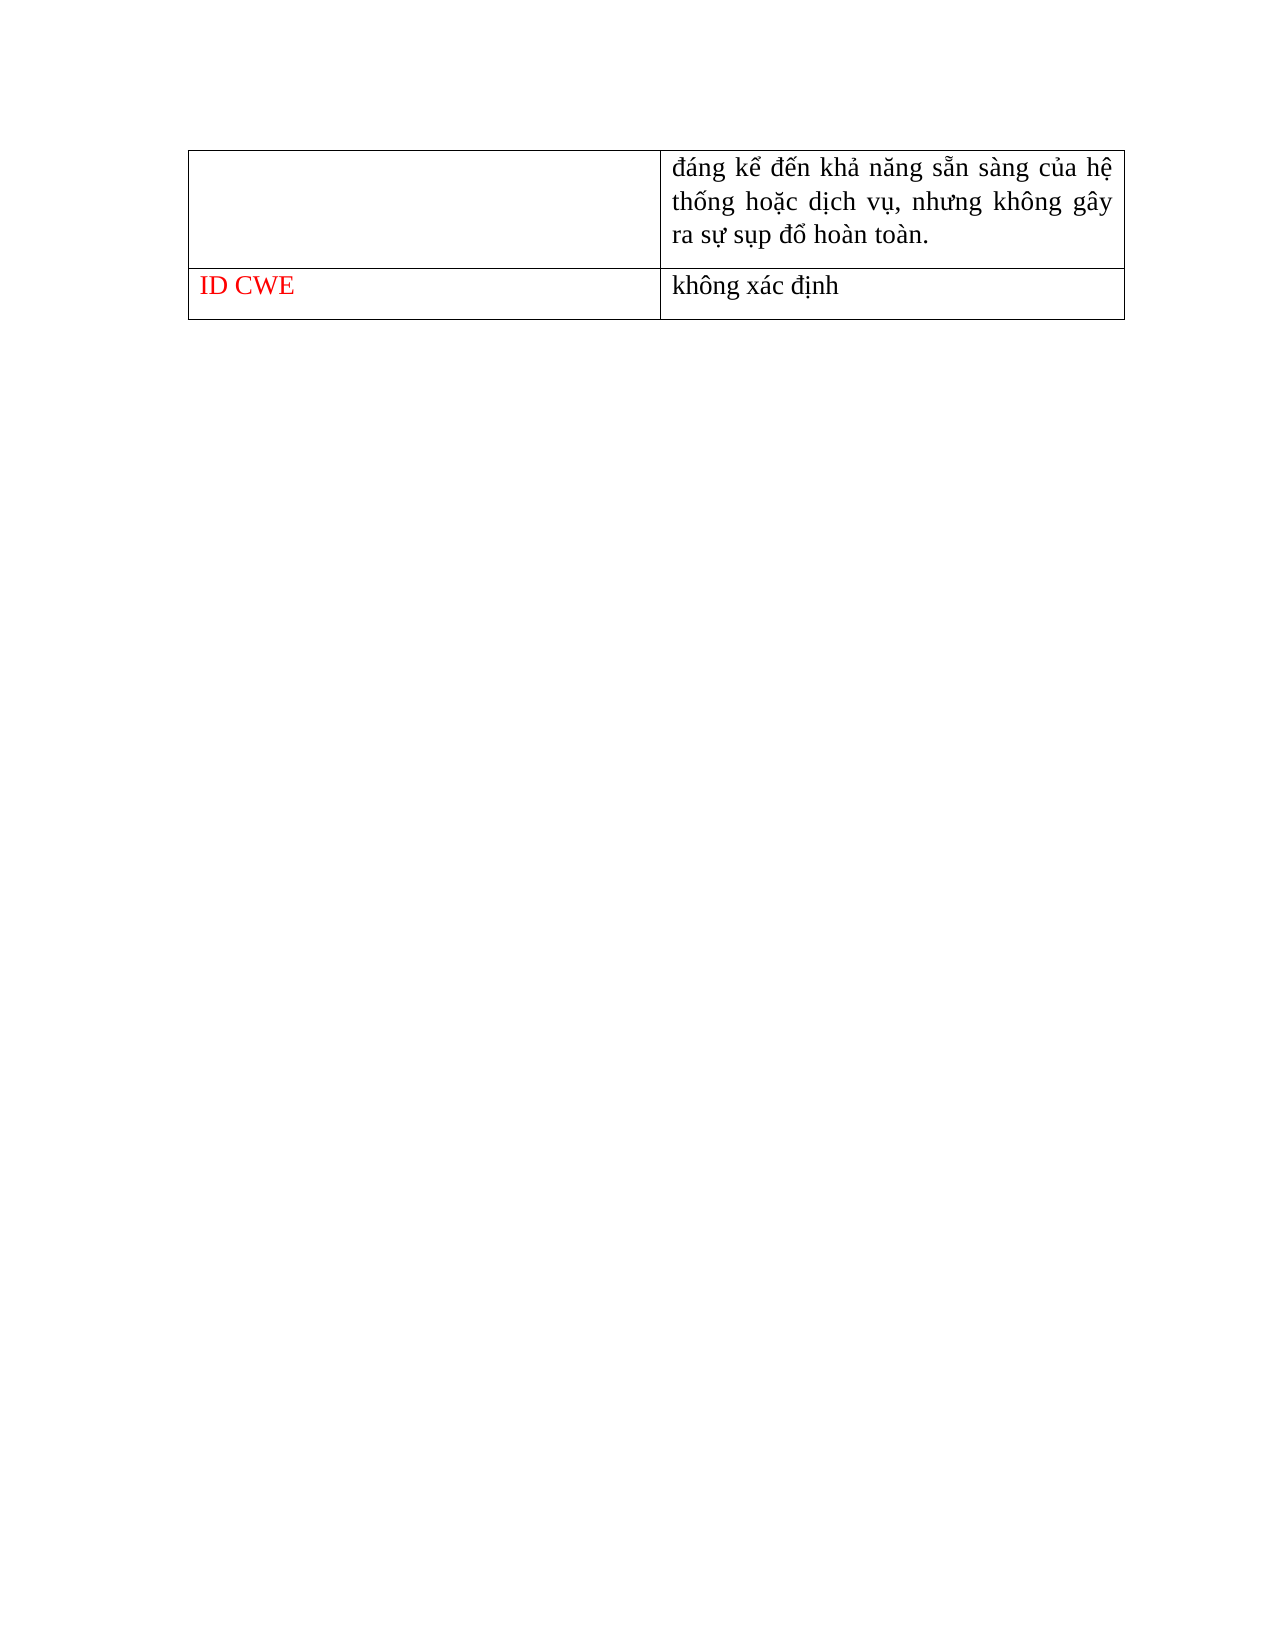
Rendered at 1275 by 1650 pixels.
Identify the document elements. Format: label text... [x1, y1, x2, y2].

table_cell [189, 151, 660, 268]
table_cell không xác định [661, 269, 1124, 319]
table_cell lỗ hổng gây ra một mức độ tác động đáng kể đến khả năng sẵn sàng của hệ thống hoặc dịch vụ, nhưng không gây ra sự sụp đổ hoàn toàn. [661, 151, 1124, 268]
table_cell ID CWE [189, 269, 660, 319]
